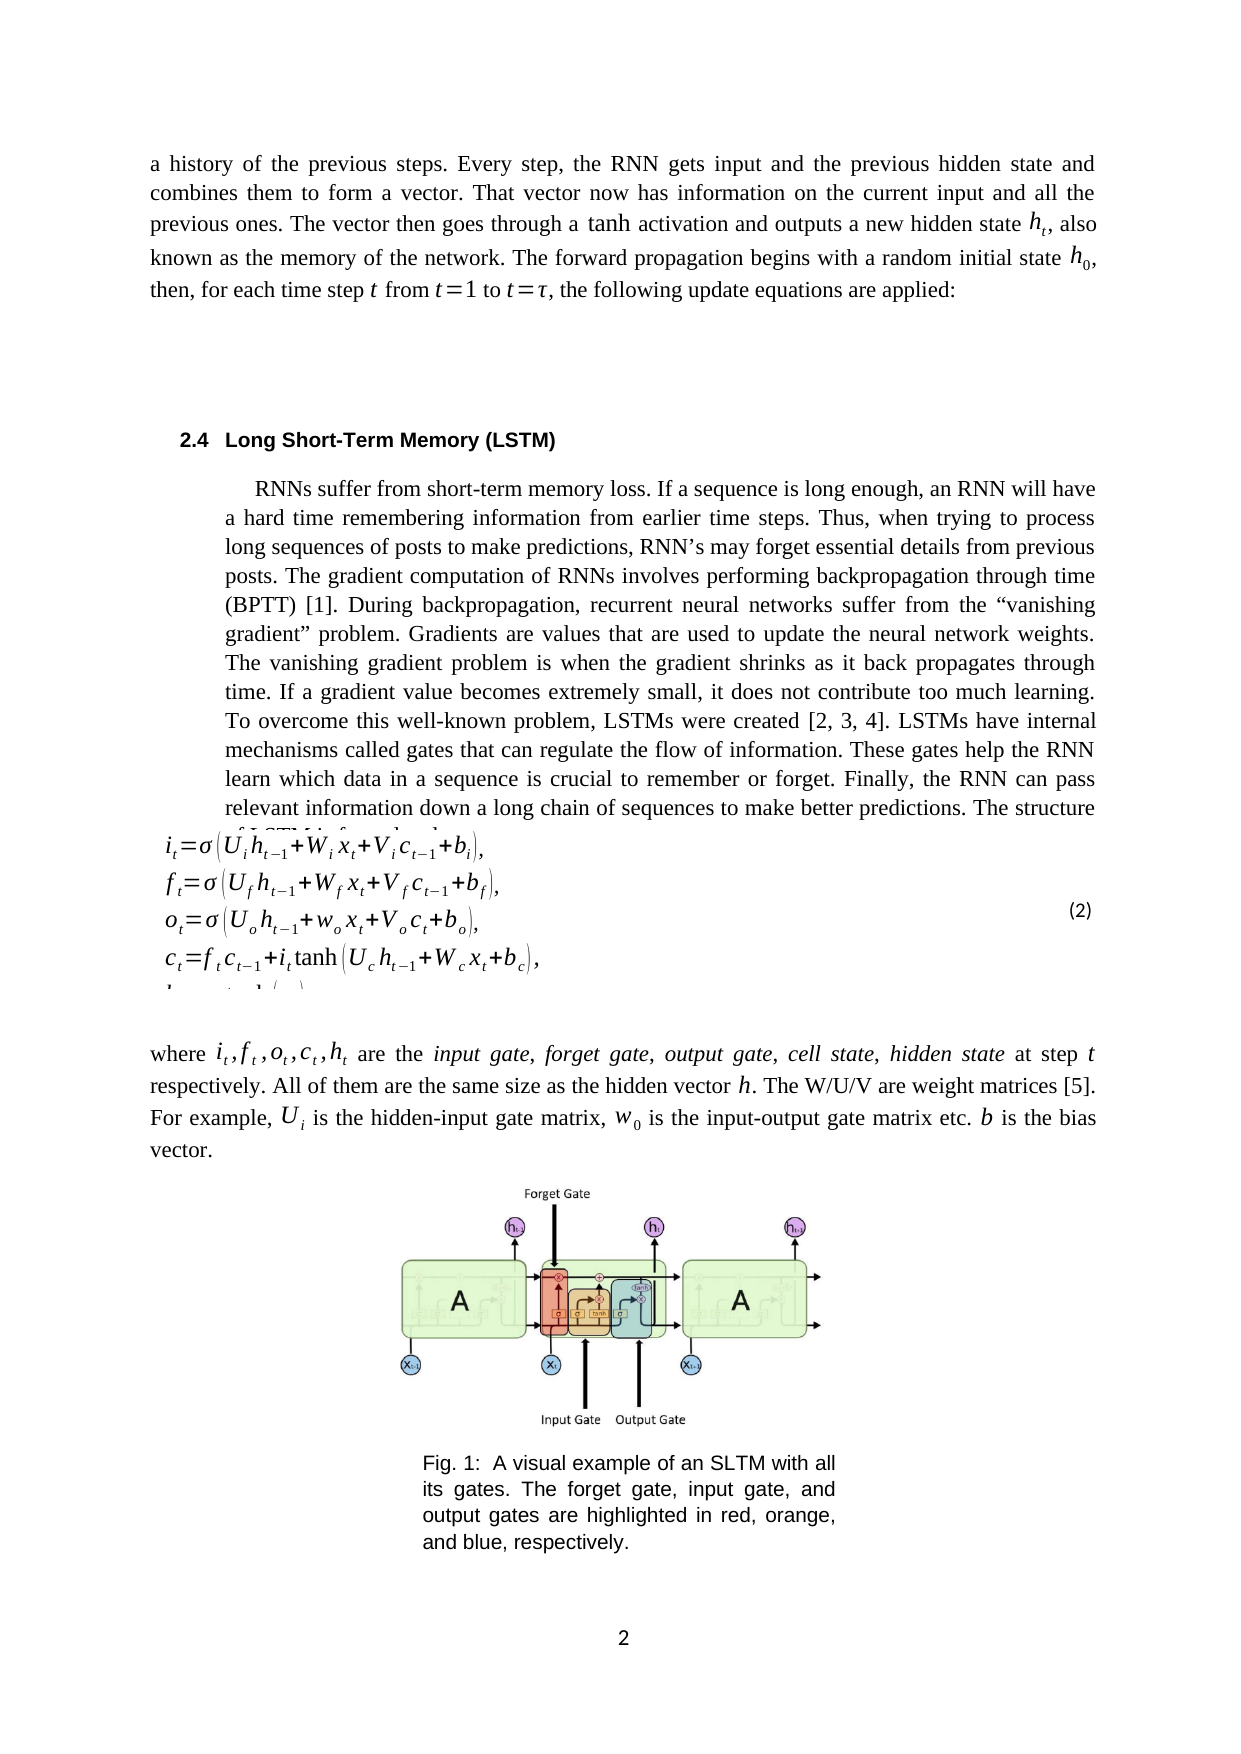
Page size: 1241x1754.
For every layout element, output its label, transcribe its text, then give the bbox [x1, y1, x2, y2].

list Long Short-Term Memory (LSTM) [150, 428, 1097, 452]
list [150, 150, 1097, 303]
picture [375, 1168, 842, 1446]
text RNNs suffer from short-term memory loss. If a sequence is long enough, an RNN will have a hard time remembering information from earlier time steps. Thus, when trying to process long sequences of posts to make predictions, RNN’s may forget essential details from previous posts. The gradient computation of RNNs involves performing backpropagation through time (BPTT) [1]. During backpropagation, recurrent neural networks suffer from the “vanishing gradient” problem. Gradients are values that are used to update the neural network weights. The vanishing gradient problem is when the gradient shrinks as it back propagates through time. If a gradient value becomes extremely small, it does not contribute too much learning. To overcome this well-known problem, LSTMs were created [2, 3, 4]. LSTMs have internal mechanisms called gates that can regulate the flow of information. These gates help the RNN learn which data in a sequence is crucial to remember or forget. Finally, the RNN can pass relevant information down a long chain of sequences to make better predictions. The structure of LSTM is formulated as: [225, 475, 1097, 849]
text where are the input gate, forget gate, output gate, cell state, hidden state at step respectively. All of them are the same size as the hidden vector . The W/U/V are weight matrices [5]. For example, is the hidden-input gate matrix, is the input-output gate matrix etc. is the bias vector. [150, 1038, 1097, 1162]
